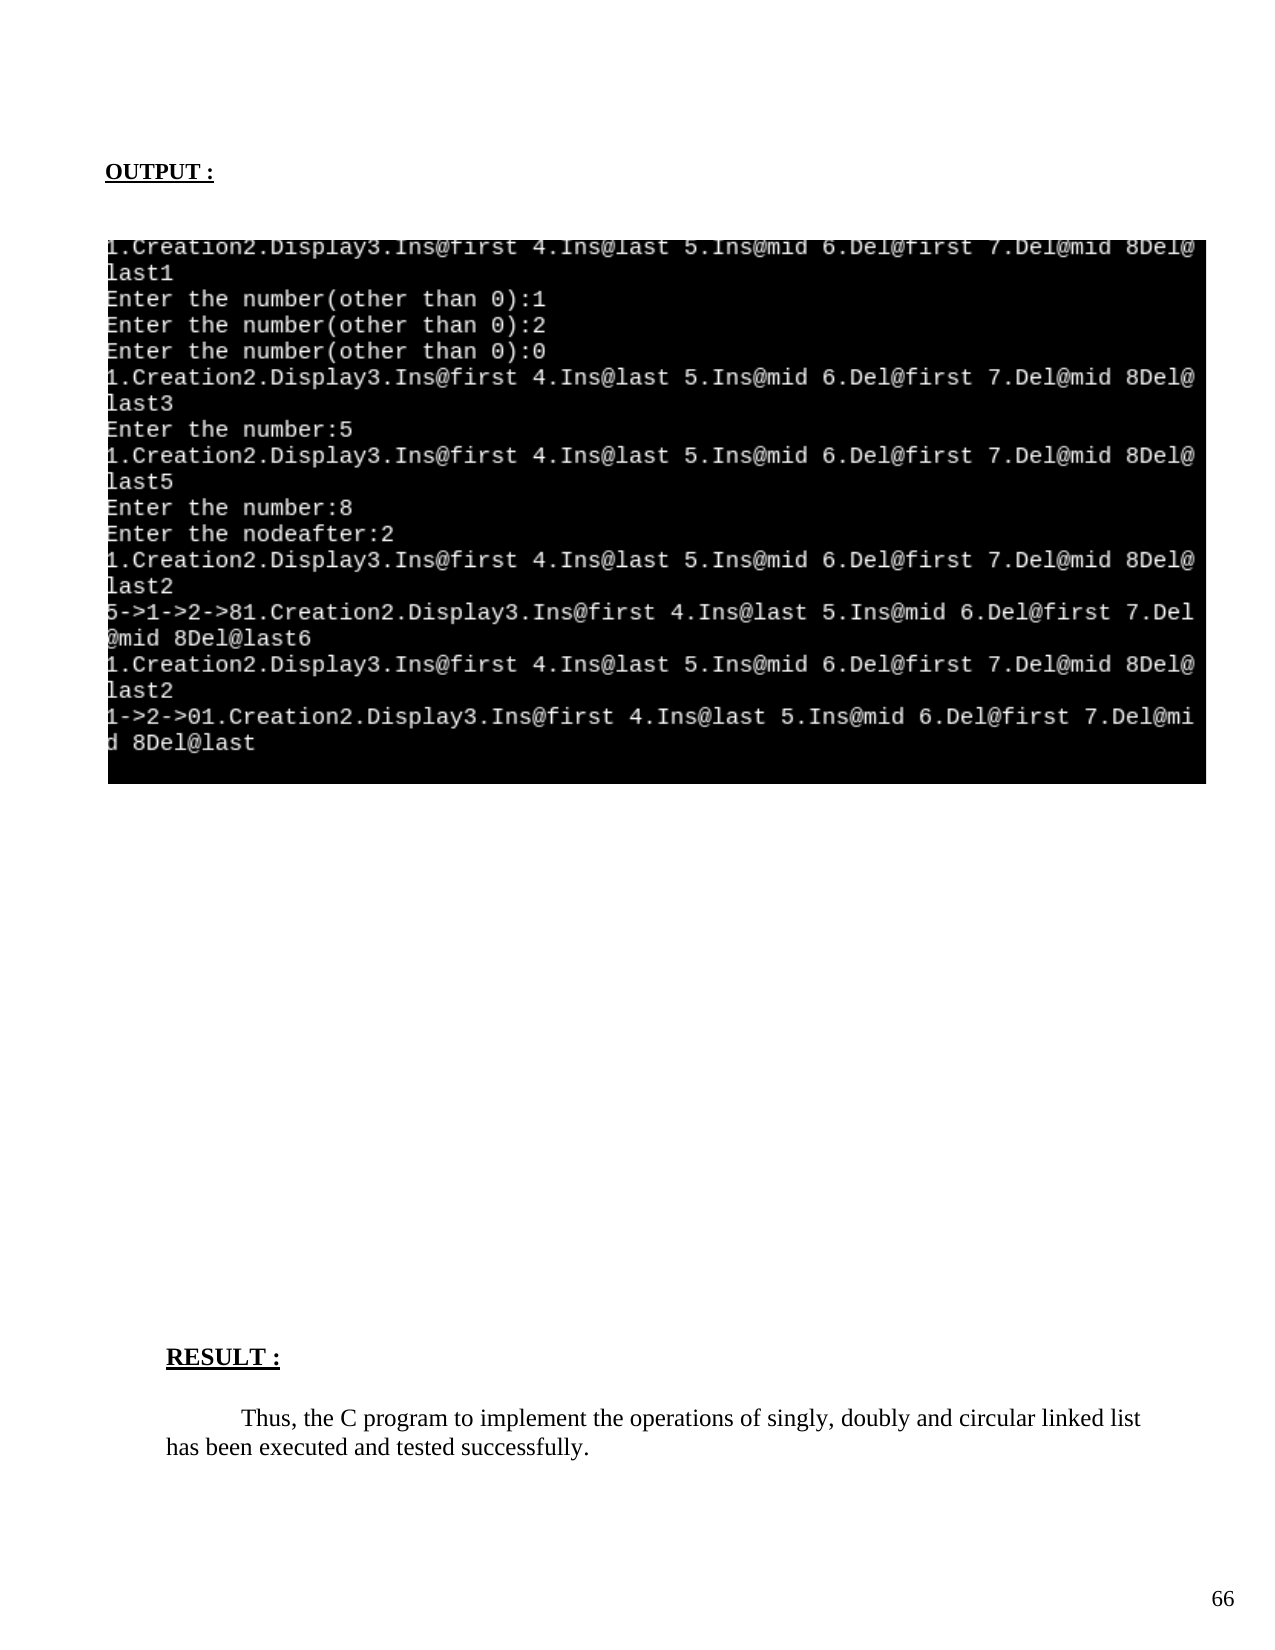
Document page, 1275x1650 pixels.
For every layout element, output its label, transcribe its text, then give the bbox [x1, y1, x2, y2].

text OUTPUT : [105, 158, 1254, 184]
text Thus, the C program to implement the operations of singly, doubly and circular linked list has been executed and tested successfully. [166, 1403, 1179, 1461]
picture [108, 240, 1207, 784]
text RESULT : [166, 1342, 1254, 1371]
